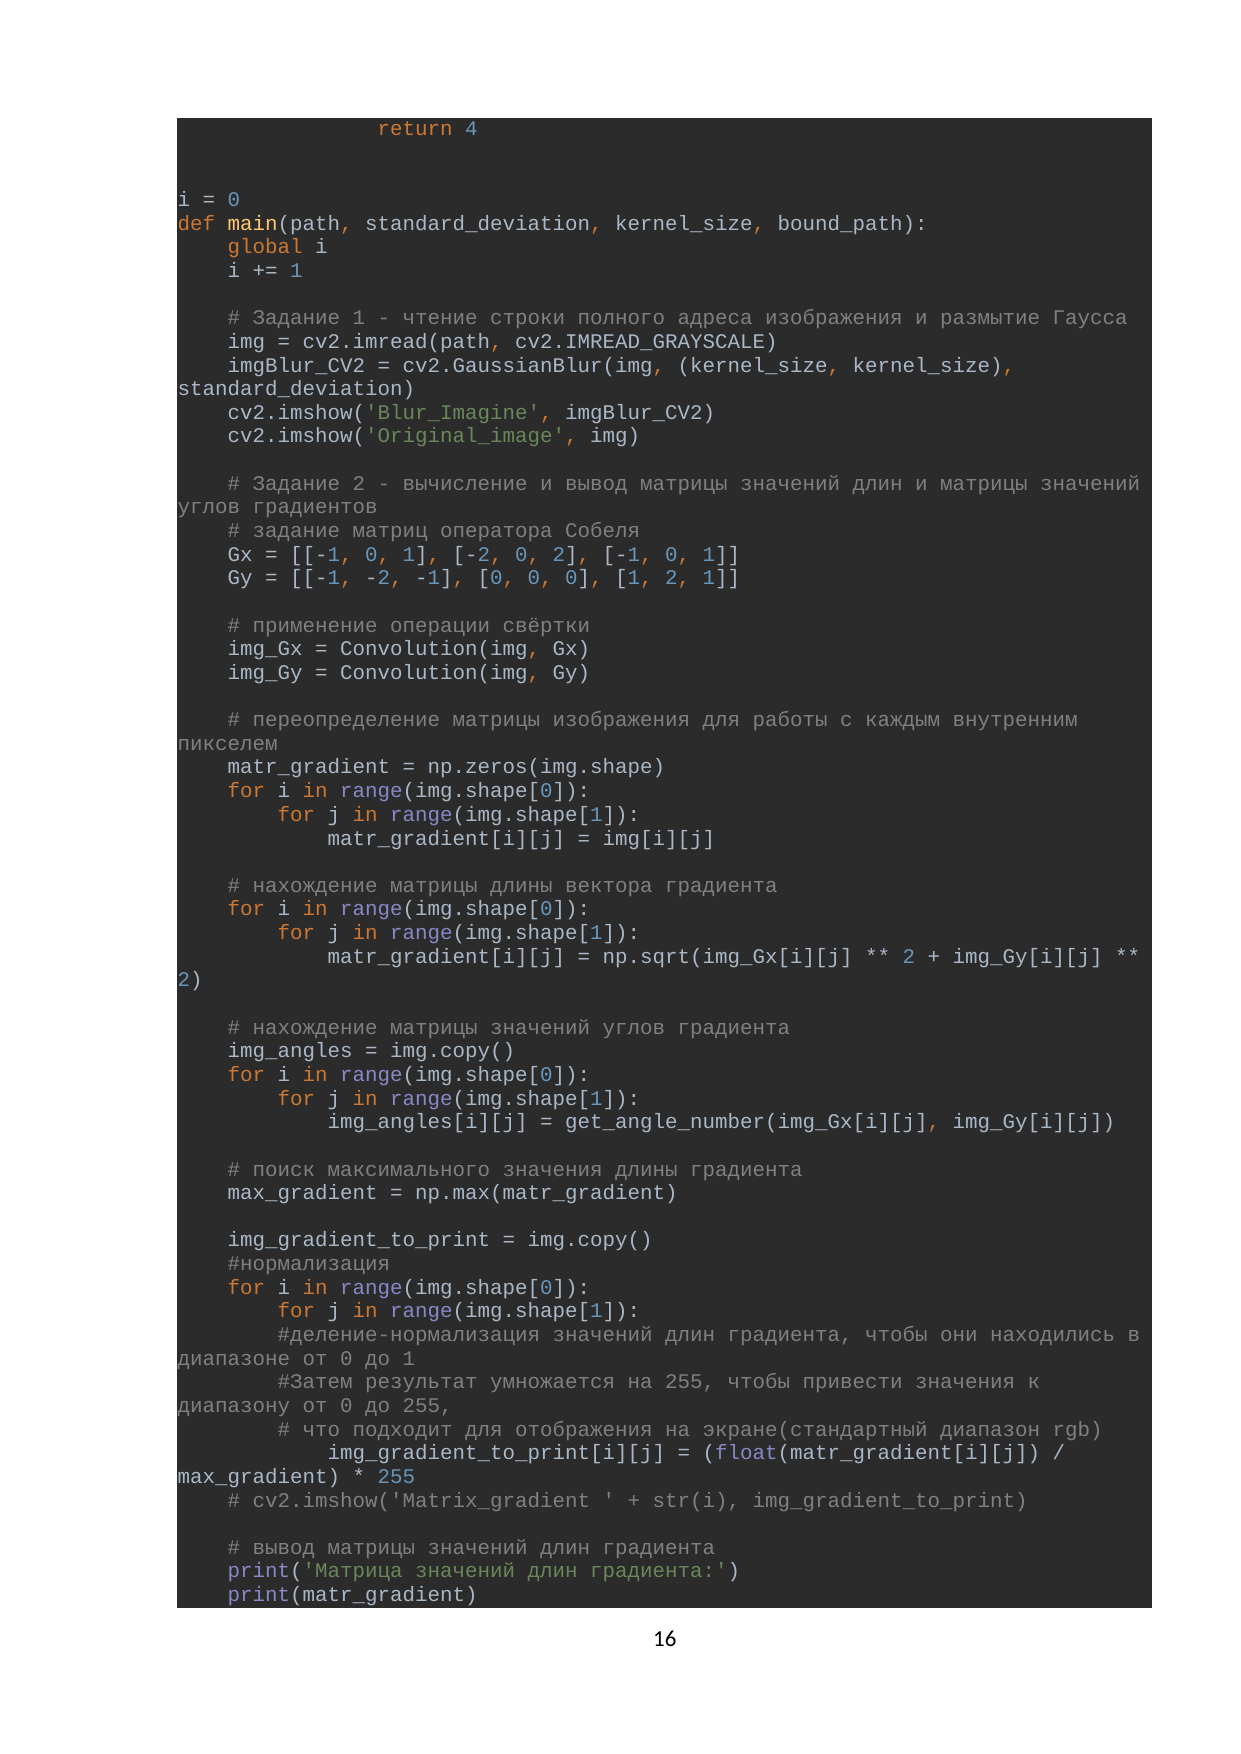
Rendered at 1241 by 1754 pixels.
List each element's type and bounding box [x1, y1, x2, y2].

text [177, 118, 1152, 1608]
